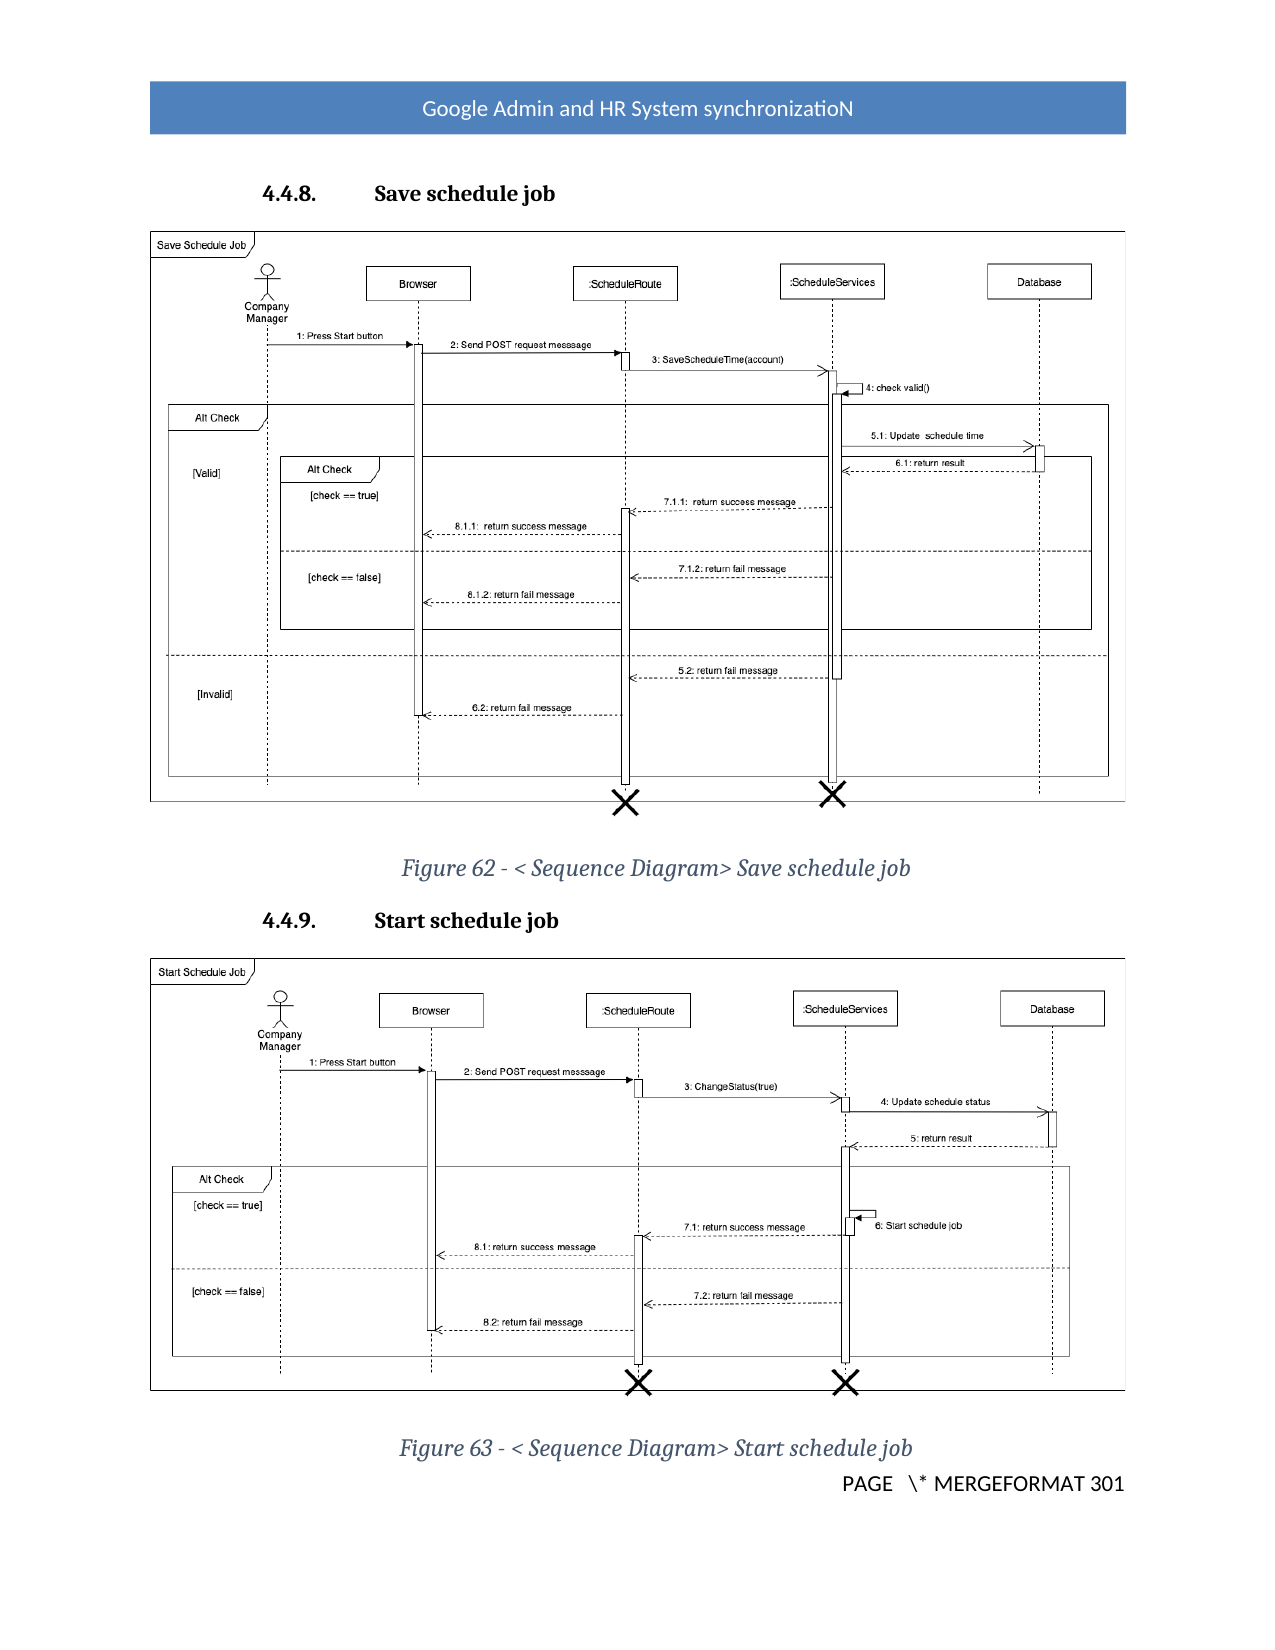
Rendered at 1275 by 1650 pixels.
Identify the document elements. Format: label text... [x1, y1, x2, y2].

text Figure 63 - < Sequence Diagram> Start schedule job [187, 1433, 1125, 1462]
subtitle Start schedule job [262, 907, 1125, 934]
text Figure 62 - < Sequence Diagram> Save schedule job [187, 853, 1125, 882]
picture [150, 958, 1125, 1401]
picture [150, 231, 1125, 821]
subtitle Save schedule job [262, 181, 1125, 207]
